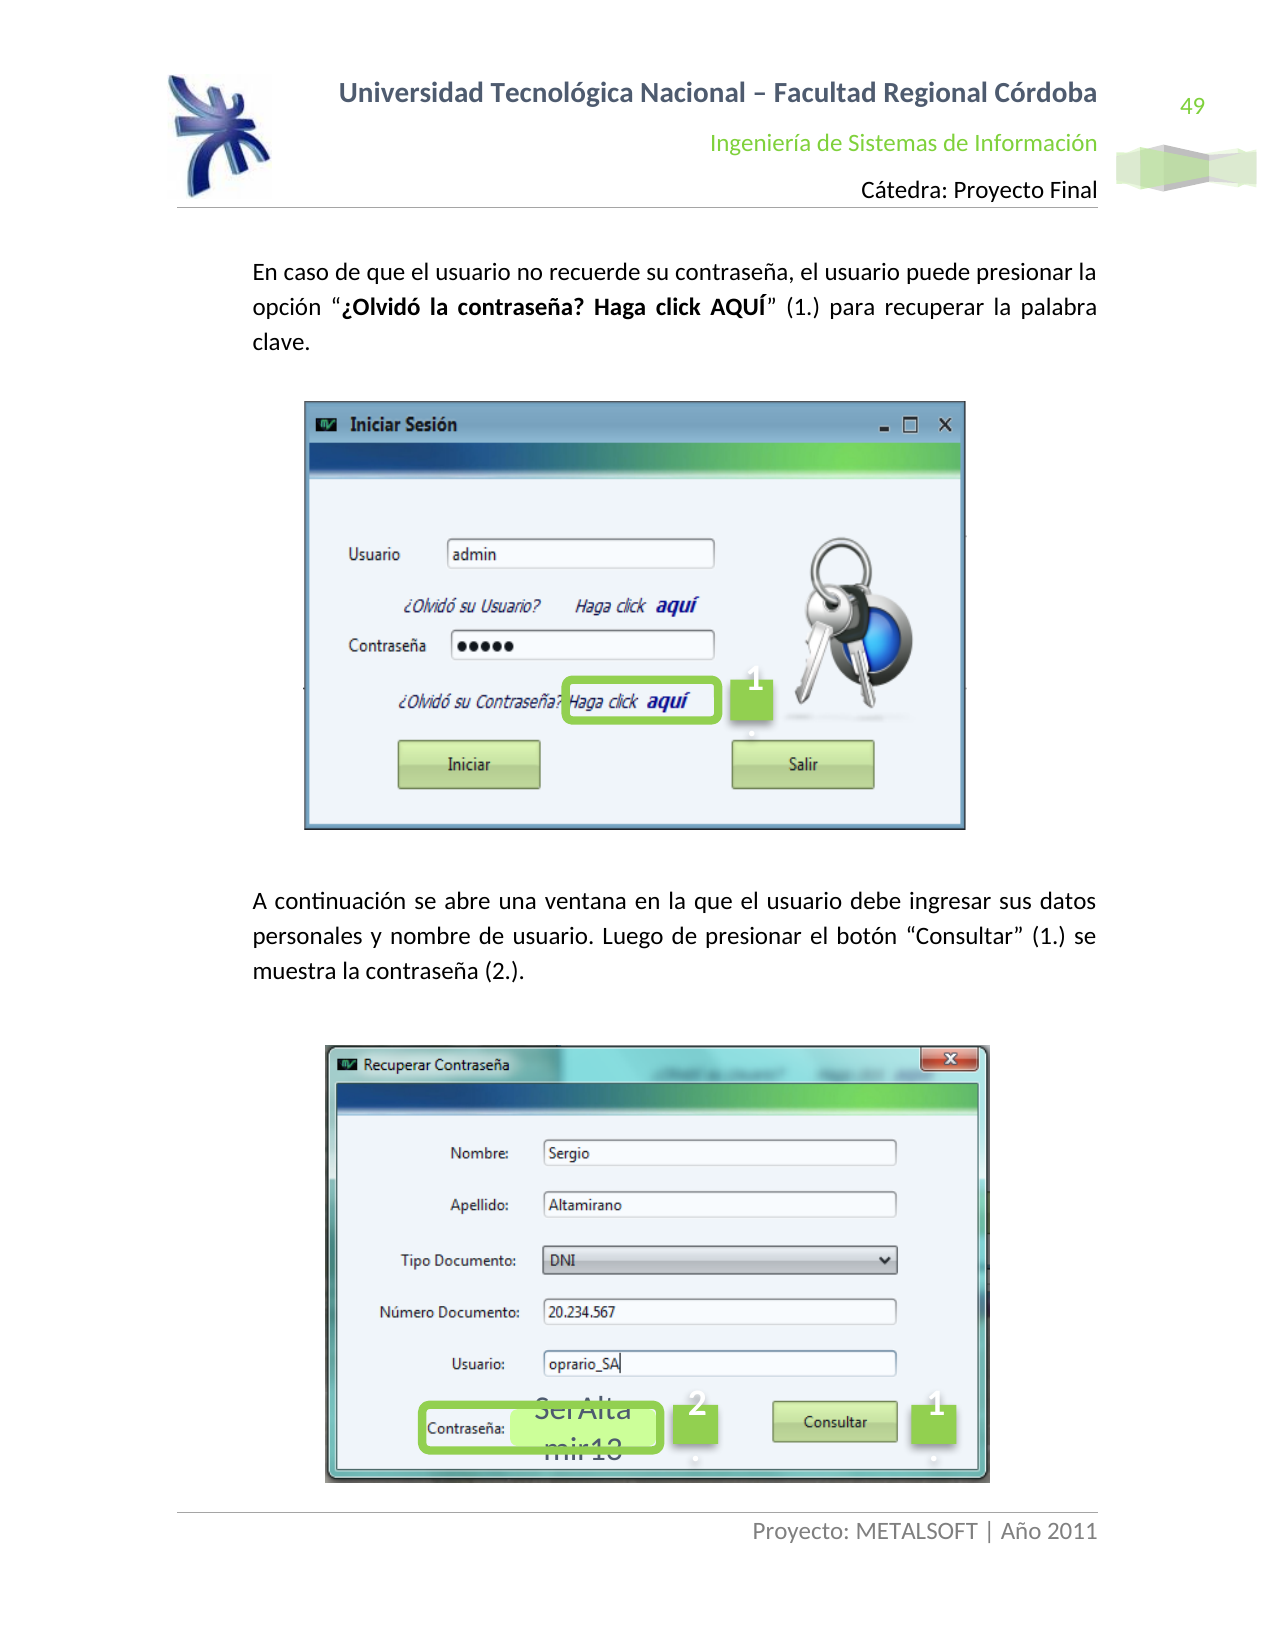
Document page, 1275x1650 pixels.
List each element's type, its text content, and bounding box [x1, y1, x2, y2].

picture [167, 74, 272, 199]
picture [303, 401, 967, 830]
picture [325, 1045, 990, 1483]
list En caso de que el usuario no recuerde su contraseña, el usuario puede presionar la opción “¿Olvidó la contraseña? Haga click AQUÍ” (1.) para recuperar la palabra clave. [252, 256, 1098, 356]
list A continuación se abre una ventana en la que el usuario debe ingresar sus datos personales y nombre de usuario. Luego de presionar el botón “Consultar” (1.) se muestra la contraseña (2.). [252, 885, 1098, 986]
